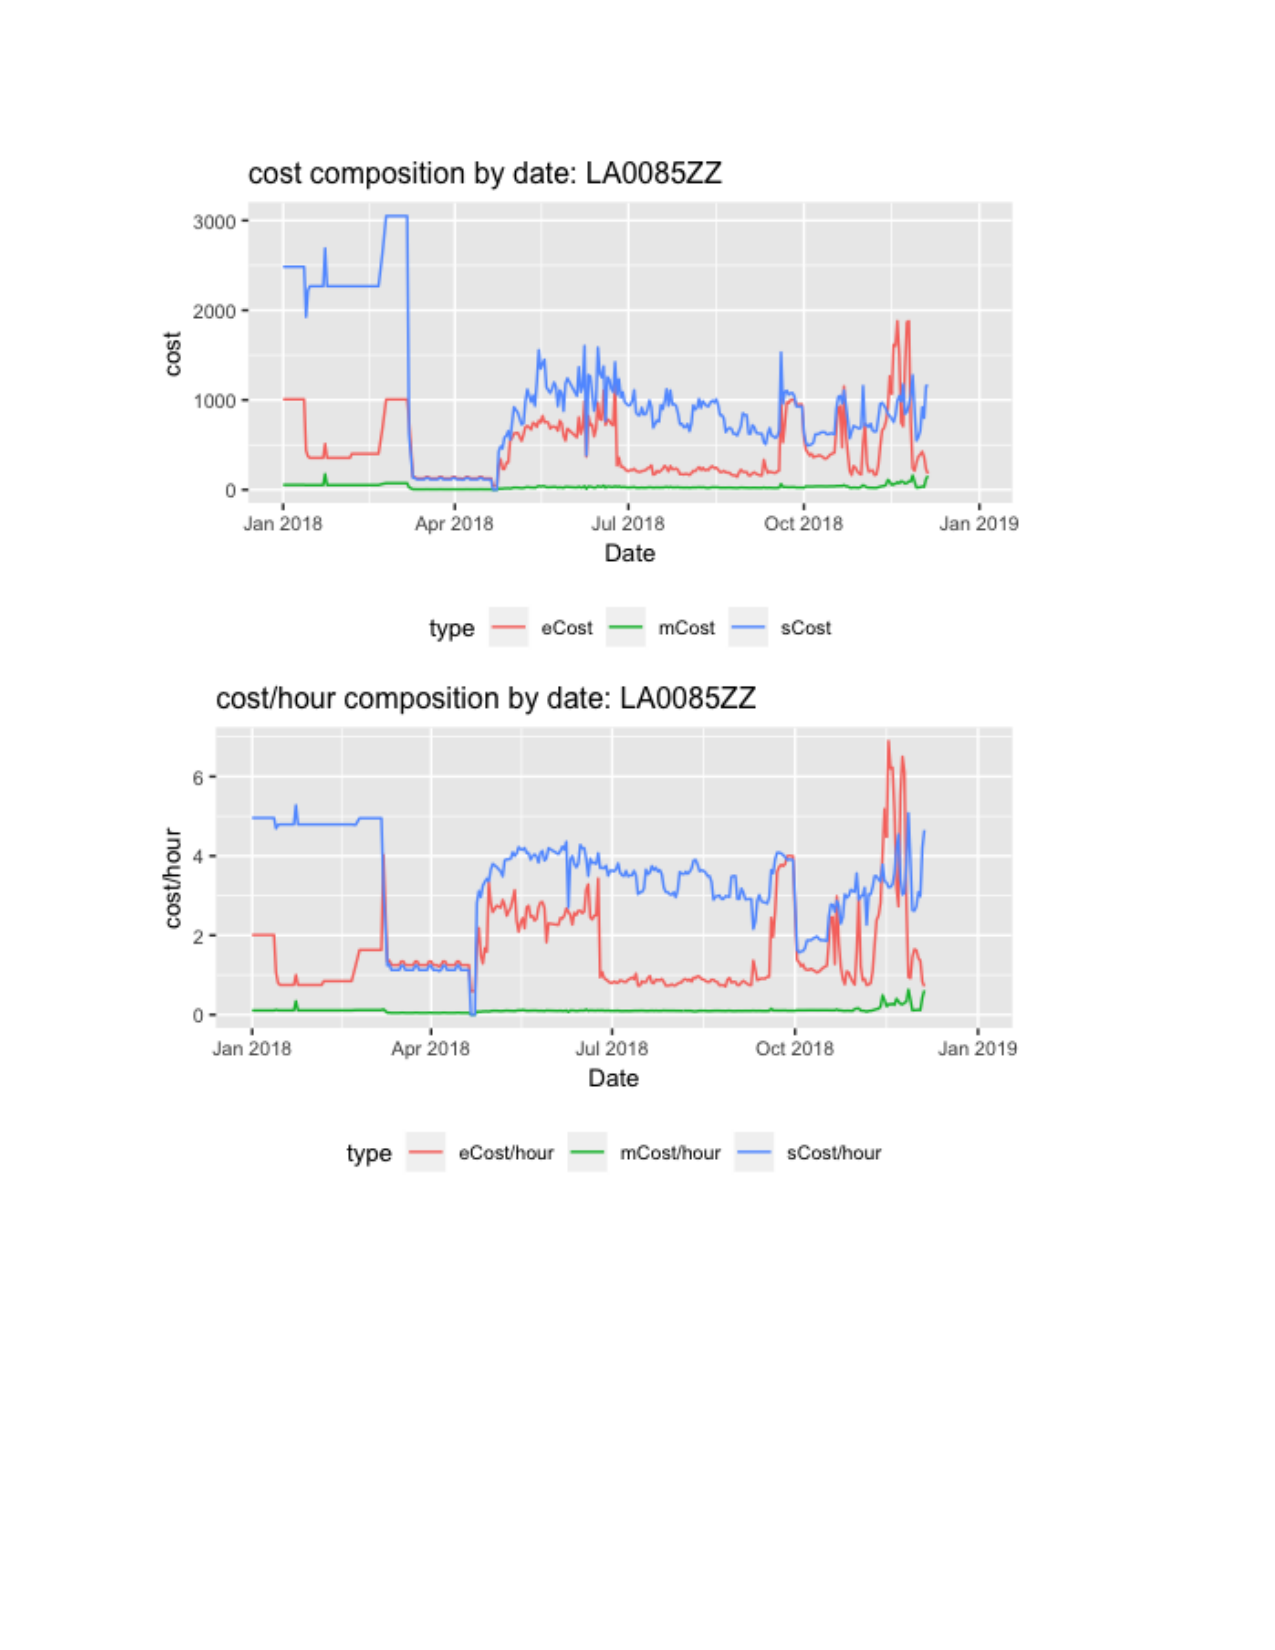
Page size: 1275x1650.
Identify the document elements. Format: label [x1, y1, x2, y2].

picture [150, 150, 1025, 1200]
